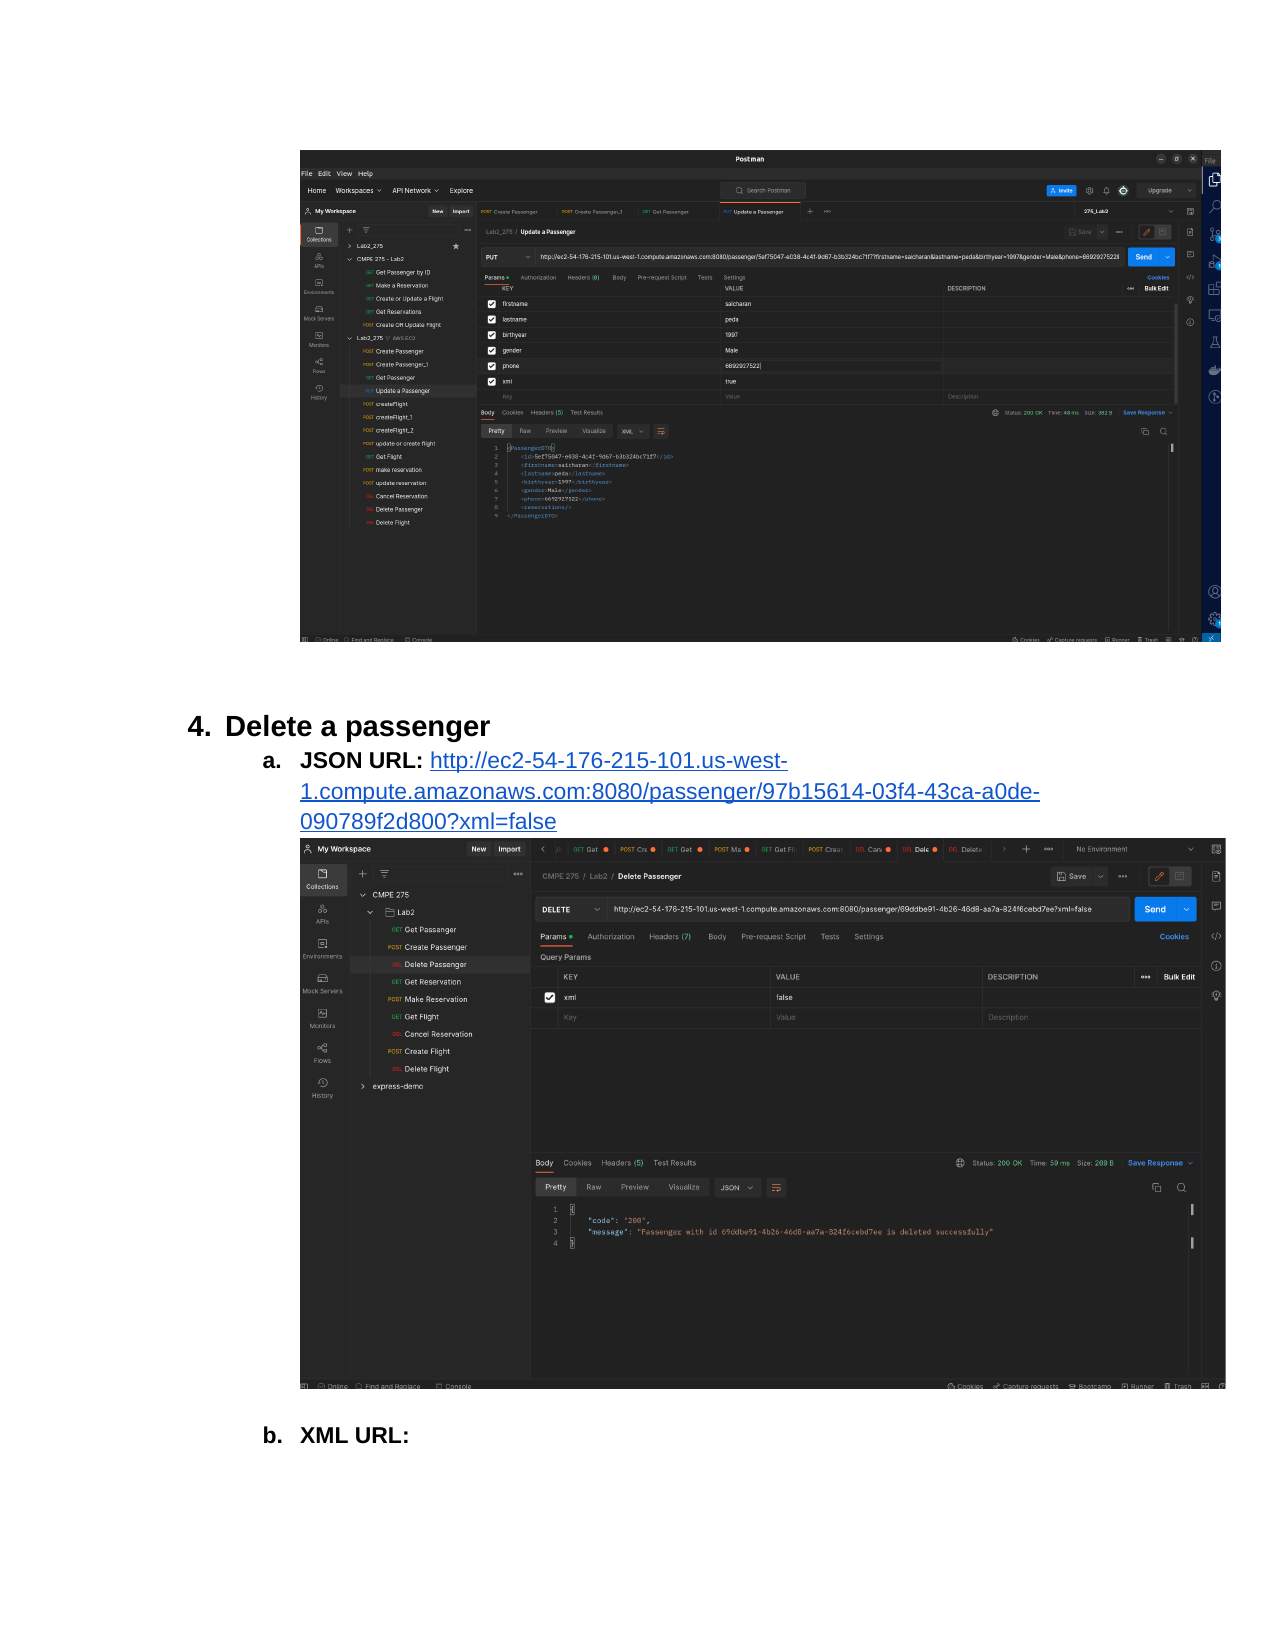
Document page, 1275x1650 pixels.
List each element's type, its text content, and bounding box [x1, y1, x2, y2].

picture [300, 150, 1221, 642]
picture [300, 838, 1226, 1389]
list XML URL: [262, 1422, 1125, 1449]
list JSON URL: http://ec2-54-176-215-101.us-west-1.compute.amazonaws.com:8080/passenger/97b15614-03f4-43ca-a0de-090789f2d800?xml=false [262, 747, 1125, 834]
subtitle Delete a passenger [187, 709, 1125, 742]
